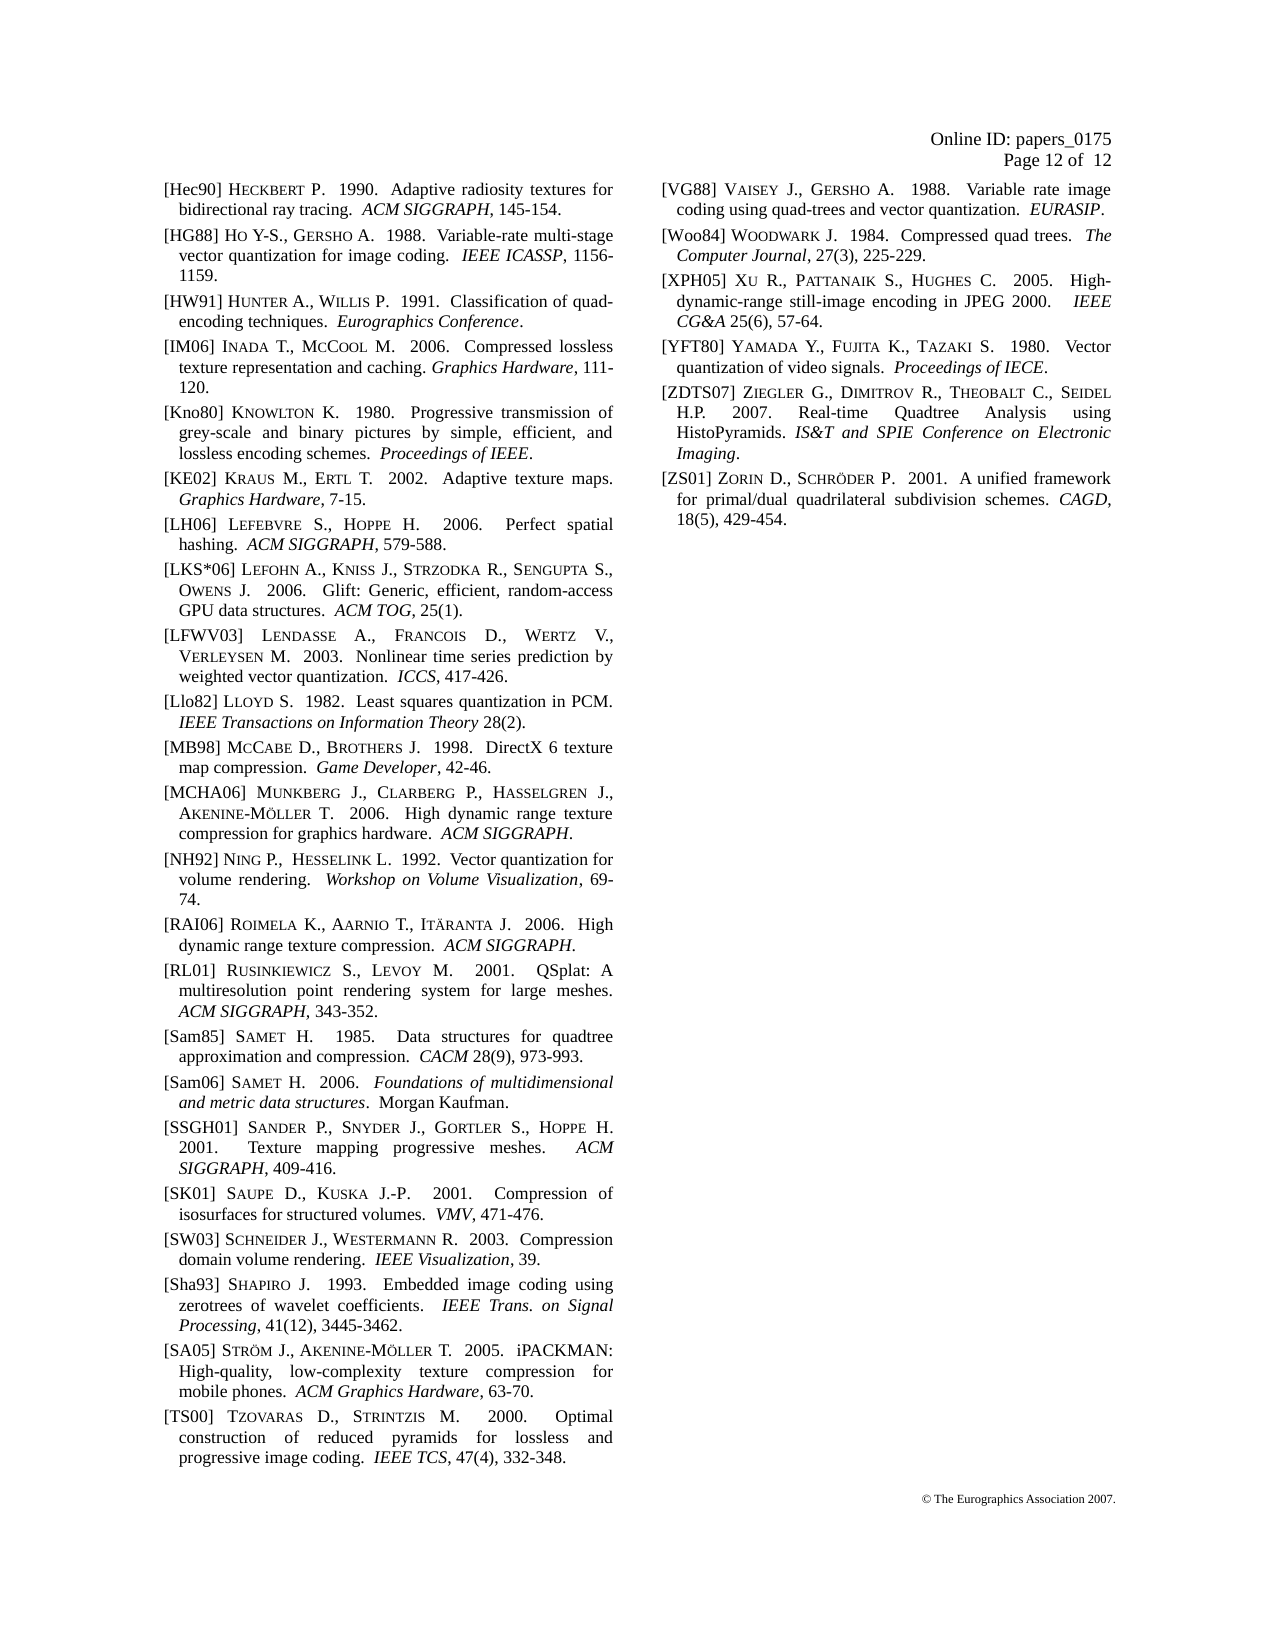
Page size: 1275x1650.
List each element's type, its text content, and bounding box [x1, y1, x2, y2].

text [IM06] Inada T., McCool M. 2006. Compressed lossless texture representation and caching. Graphics Hardware, 111-120. [163, 336, 613, 397]
text [Sha93] Shapiro J. 1993. Embedded image coding using zerotrees of wavelet coefficients. IEEE Trans. on Signal Processing, 41(12), 3445-3462. [163, 1274, 613, 1335]
text [LFWV03] Lendasse A., Francois D., Wertz V., Verleysen M. 2003. Nonlinear time series prediction by weighted vector quantization. ICCS, 417-426. [163, 625, 613, 686]
text [SA05] Ström J., Akenine-Möller T. 2005. iPACKMAN: High-quality, low-complexity texture compression for mobile phones. ACM Graphics Hardware, 63-70. [163, 1340, 613, 1401]
text [MCHA06] Munkberg J., Clarberg P., Hasselgren J., Akenine-Möller T. 2006. High dynamic range texture compression for graphics hardware. ACM SIGGRAPH. [163, 782, 613, 843]
text [Kno80] Knowlton K. 1980. Progressive transmission of grey-scale and binary pictures by simple, efficient, and lossless encoding schemes. Proceedings of IEEE. [163, 402, 613, 463]
text [VG88] Vaisey J., Gersho A. 1988. Variable rate image coding using quad-trees and vector quantization. EURASIP. [661, 179, 1111, 219]
text [KE02] Kraus M., Ertl T. 2002. Adaptive texture maps. Graphics Hardware, 7-15. [163, 468, 613, 509]
text [TS00] Tzovaras D., Strintzis M. 2000. Optimal construction of reduced pyramids for lossless and progressive image coding. IEEE TCS, 47(4), 332-348. [163, 1406, 613, 1467]
text [MB98] McCabe D., Brothers J. 1998. DirectX 6 texture map compression. Game Developer, 42-46. [163, 737, 613, 777]
text [SSGH01] Sander P., Snyder J., Gortler S., Hoppe H. 2001. Texture mapping progressive meshes. ACM SIGGRAPH, 409-416. [163, 1117, 613, 1178]
text [RL01] Rusinkiewicz S., Levoy M. 2001. QSplat: A multiresolution point rendering system for large meshes. ACM SIGGRAPH, 343-352. [163, 960, 613, 1021]
text [Sam85] Samet H. 1985. Data structures for quadtree approximation and compression. CACM 28(9), 973-993. [163, 1026, 613, 1066]
text [NH92] Ning P., Hesselink L. 1992. Vector quantization for volume rendering. Workshop on Volume Visualization, 69-74. [163, 848, 613, 909]
text [ZDTS07] Ziegler G., Dimitrov R., Theobalt C., Seidel H.P. 2007. Real-time Quadtree Analysis using HistoPyramids. IS&T and SPIE Conference on Electronic Imaging. [661, 382, 1111, 463]
text [LH06] Lefebvre S., Hoppe H. 2006. Perfect spatial hashing. ACM SIGGRAPH, 579-588. [163, 514, 613, 554]
text [LKS*06] Lefohn A., Kniss J., Strzodka R., Sengupta S., Owens J. 2006. Glift: Generic, efficient, random-access GPU data structures. ACM TOG, 25(1). [163, 559, 613, 620]
text [XPH05] Xu R., Pattanaik S., Hughes C. 2005. High-dynamic-range still-image encoding in JPEG 2000. IEEE CG&A 25(6), 57-64. [661, 270, 1111, 331]
text [SK01] Saupe D., Kuska J.-P. 2001. Compression of isosurfaces for structured volumes. VMV, 471-476. [163, 1183, 613, 1224]
text [Woo84] Woodwark J. 1984. Compressed quad trees. The Computer Journal, 27(3), 225-229. [661, 224, 1111, 265]
text [Hec90] Heckbert P. 1990. Adaptive radiosity textures for bidirectional ray tracing. ACM SIGGRAPH, 145-154. [163, 179, 613, 219]
text [RAI06] Roimela K., Aarnio T., Itäranta J. 2006. High dynamic range texture compression. ACM SIGGRAPH. [163, 914, 613, 955]
text [Sam06] Samet H. 2006. Foundations of multidimensional and metric data structures. Morgan Kaufman. [163, 1071, 613, 1112]
text [YFT80] Yamada Y., Fujita K., Tazaki S. 1980. Vector quantization of video signals. Proceedings of IECE. [661, 336, 1111, 377]
text [ZS01] Zorin D., Schröder P. 2001. A unified framework for primal/dual quadrilateral subdivision schemes. CAGD, 18(5), 429-454. [661, 468, 1111, 529]
text [SW03] Schneider J., Westermann R. 2003. Compression domain volume rendering. IEEE Visualization, 39. [163, 1229, 613, 1269]
text [HG88] Ho Y-S., Gersho A. 1988. Variable-rate multi-stage vector quantization for image coding. IEEE ICASSP, 1156-1159. [163, 224, 613, 286]
text [Llo82] Lloyd S. 1982. Least squares quantization in PCM. IEEE Transactions on Information Theory 28(2). [163, 691, 613, 732]
text [HW91] Hunter A., Willis P. 1991. Classification of quad-encoding techniques. Eurographics Conference. [163, 291, 613, 331]
